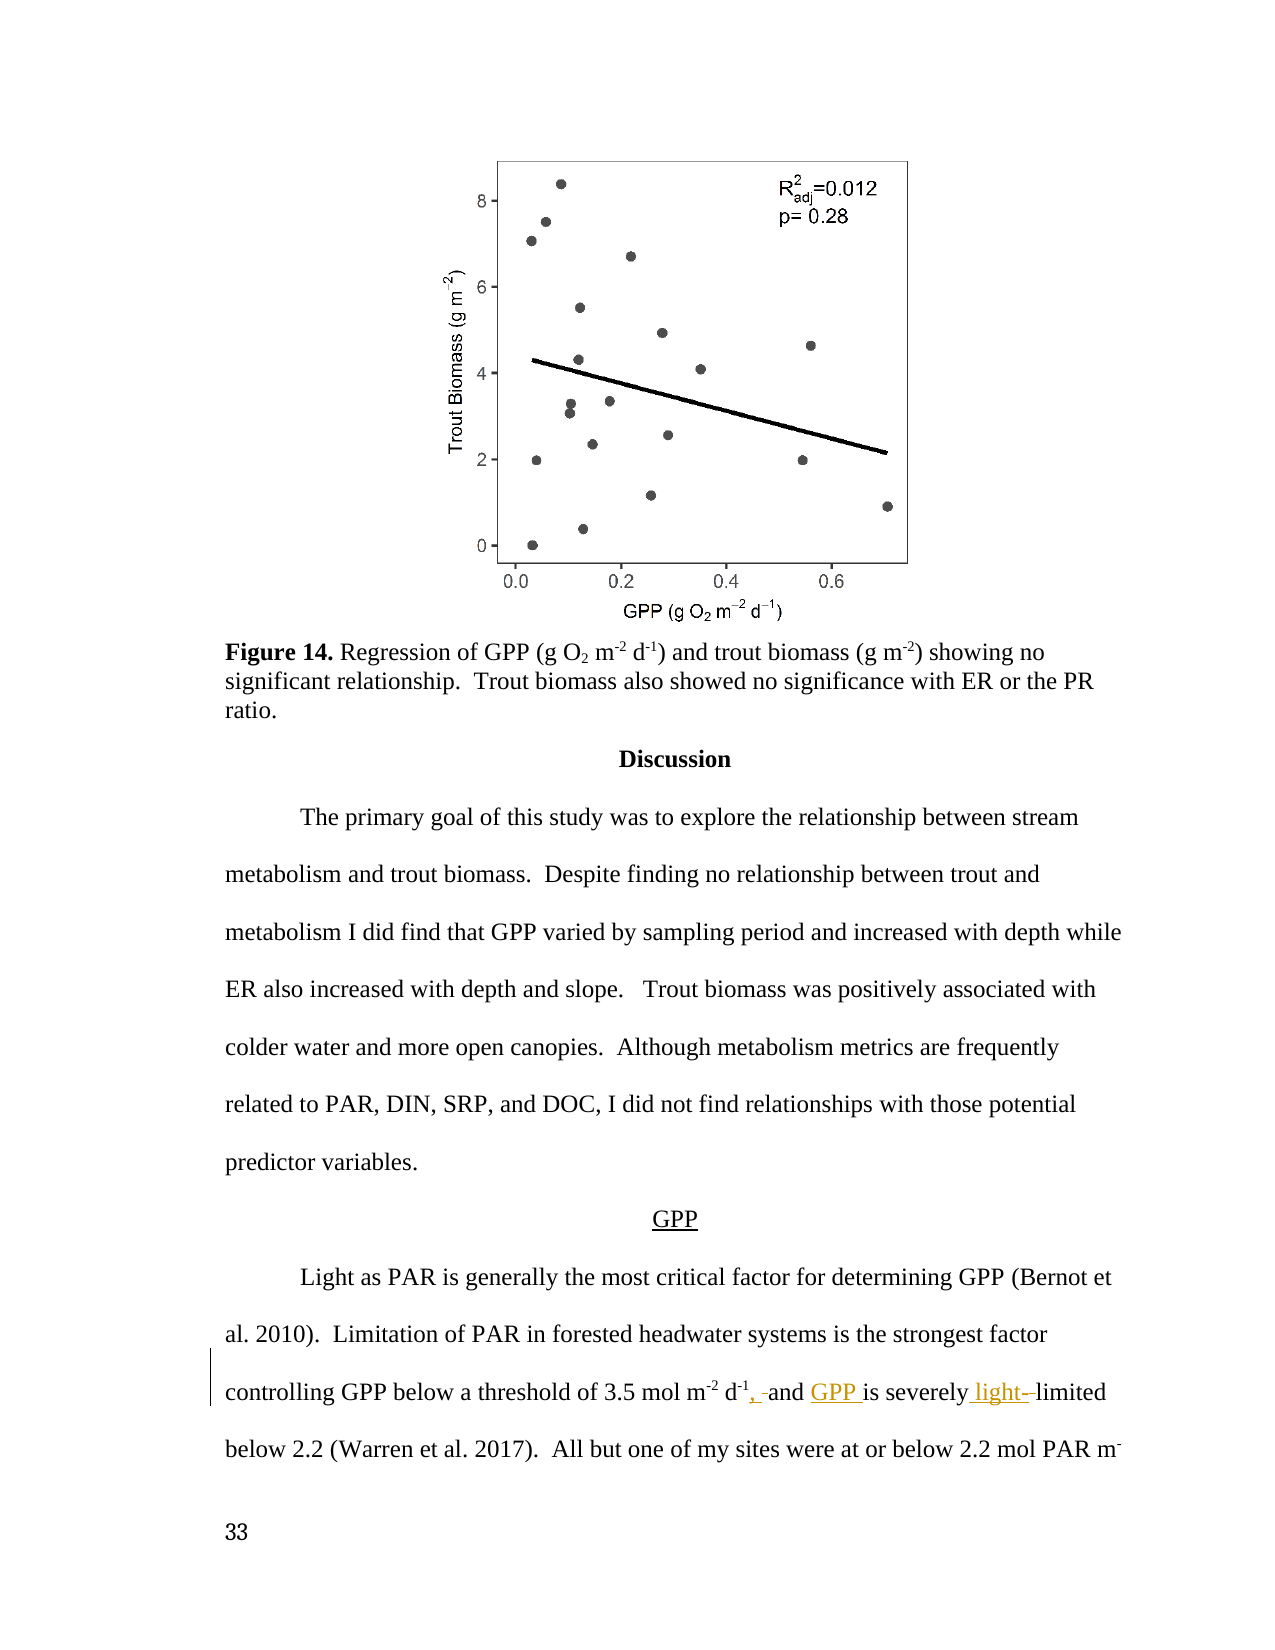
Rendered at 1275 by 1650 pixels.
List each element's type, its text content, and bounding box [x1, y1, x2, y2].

text GPP [225, 1204, 1125, 1233]
text The primary goal of this study was to explore the relationship between stream metabolism and trout biomass. Despite finding no relationship between trout and metabolism I did find that GPP varied by sampling period and increased with depth while ER also increased with depth and slope. Trout biomass was positively associated with colder water and more open canopies. Although metabolism metrics are frequently related to PAR, DIN, SRP, and DOC, I did not find relationships with those potential predictor variables. [225, 802, 1125, 1176]
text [225, 1262, 1125, 1463]
text Discussion [225, 744, 1125, 773]
text Figure 14. Regression of GPP (g O2 m-2 d-1) and trout biomass (g m-2) showing no significant relationship. Trout biomass also showed no significance with ER or the PR ratio. [225, 637, 1125, 724]
picture [431, 150, 919, 638]
